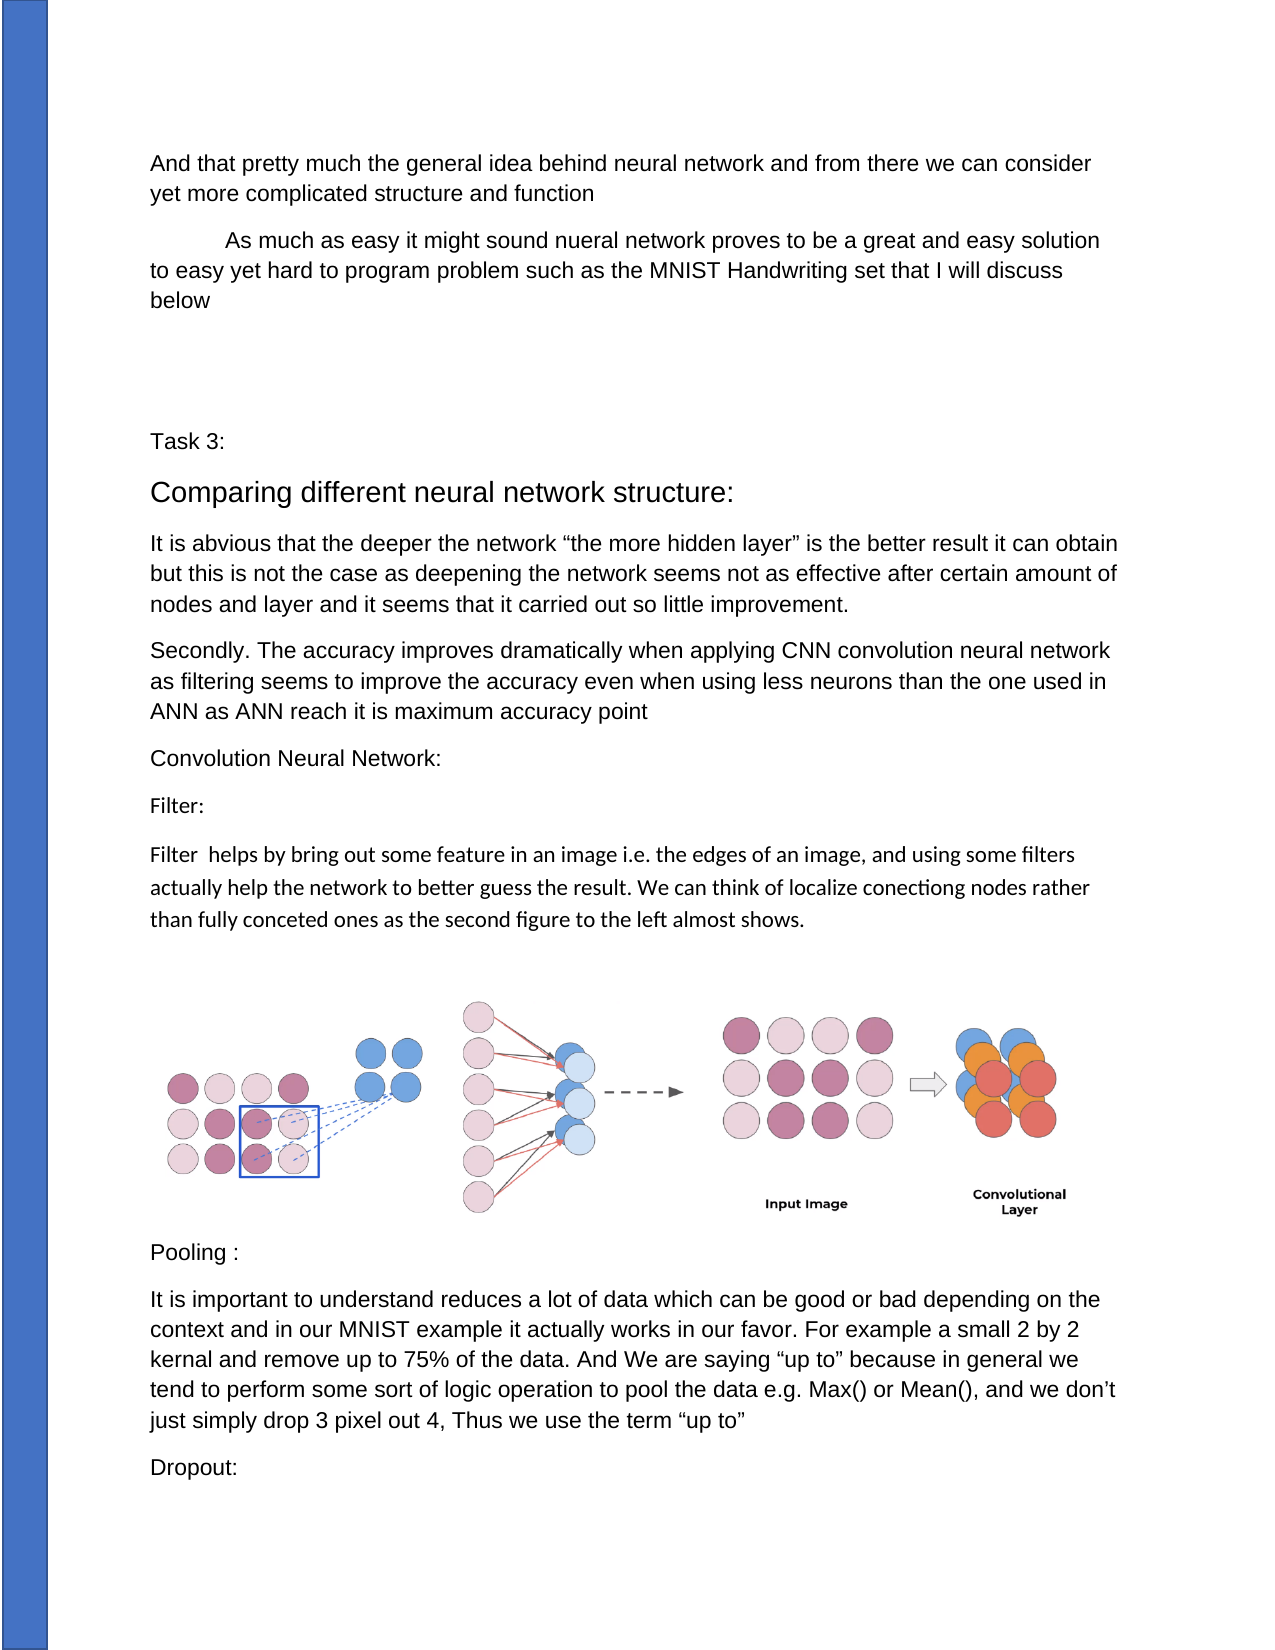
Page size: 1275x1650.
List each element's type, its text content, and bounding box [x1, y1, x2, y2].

text Task 3: [150, 428, 1125, 454]
text Filter: [150, 792, 1125, 820]
text Filter helps by bring out some feature in an image i.e. the edges of an image, and using some filters actually help the network to better guess the result. We can think of localize conectiong nodes rather than fully conceted ones as the second figure to the left almost shows. [150, 841, 1125, 933]
picture [454, 1001, 698, 1214]
picture [713, 1001, 1081, 1227]
text And that pretty much the general idea behind neural network and from there we can consider yet more complicated structure and function [150, 150, 1125, 207]
text Dropout: [150, 1453, 1125, 1480]
text Comparing different neural network structure: [150, 475, 1125, 508]
text Convolution Neural Network: [150, 745, 1125, 771]
text As much as easy it might sound nueral network proves to be a great and easy solution to easy yet hard to program problem such as the MNIST Handwriting set that I will discuss below [150, 227, 1125, 314]
picture [159, 1028, 440, 1192]
text It is important to understand reduces a lot of data which can be good or bad depending on the context and in our MNIST example it actually works in our favor. For example a small 2 by 2 kernal and remove up to 75% of the data. And We are saying “up to” because in general we tend to perform some sort of logic operation to pool the data e.g. Max() or Mean(), and we don’t just simply drop 3 pixel out 4, Thus we use the term “up to” [150, 1286, 1125, 1433]
text Secondly. The accuracy improves dramatically when applying CNN convolution neural network as filtering seems to improve the accuracy even when using less neurons than the one used in ANN as ANN reach it is maximum accuracy point [150, 637, 1125, 724]
text It is abvious that the deeper the network “the more hidden layer” is the better result it can obtain but this is not the case as deepening the network seems not as effective after certain amount of nodes and layer and it seems that it carried out so little improvement. [150, 530, 1125, 617]
text Pooling : [150, 1239, 1125, 1265]
